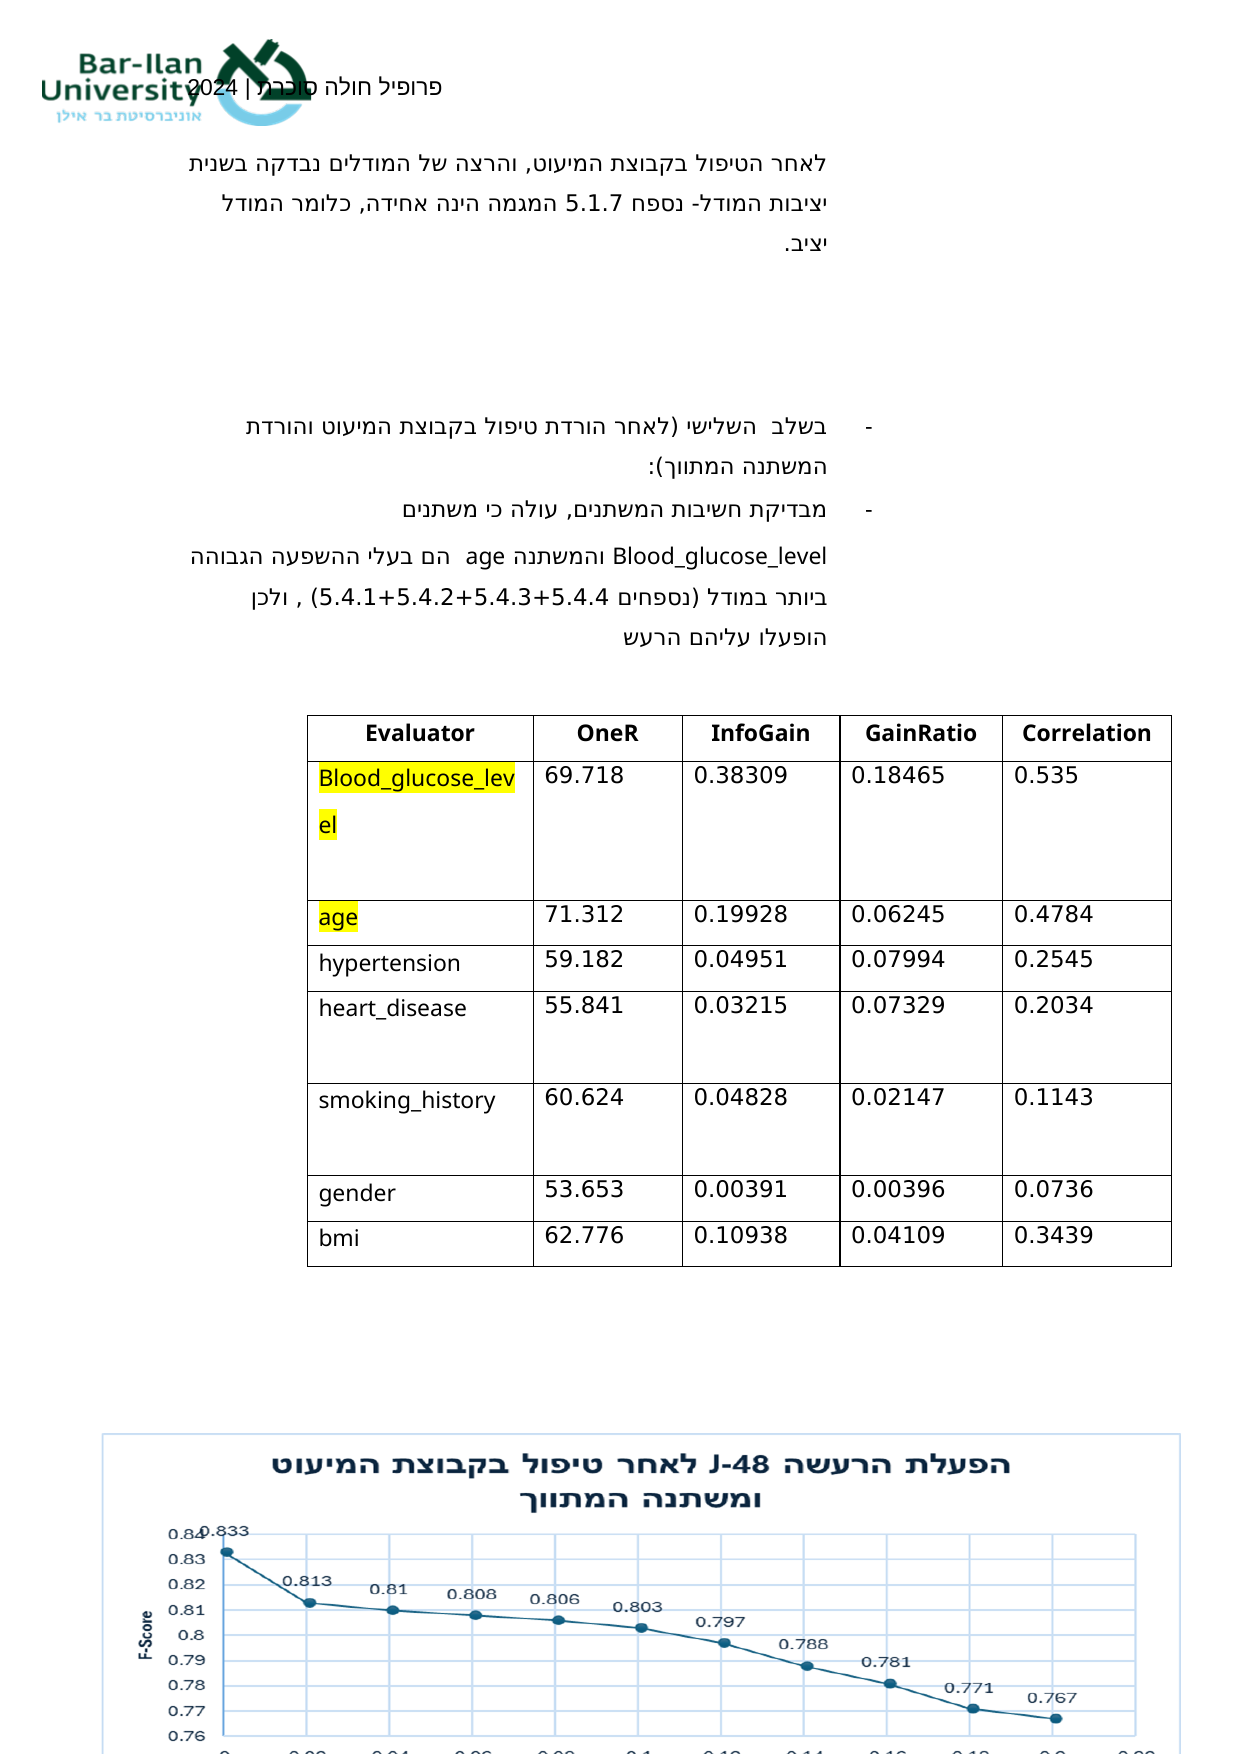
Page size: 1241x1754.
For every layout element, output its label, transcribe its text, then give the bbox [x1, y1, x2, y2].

table_cell 0.00396 [841, 1176, 1002, 1221]
list לאחר הטיפול בקבוצת המיעוט, והרצה של המודלים נבדקה בשנית יציבות המודל- נספח 5.1.7 המגמה הינה אחידה, כלומר המודל יציב. [187, 150, 828, 303]
table_header GainRatio [841, 716, 1002, 761]
table_cell 0.04951 [683, 946, 839, 991]
table_header OneR [534, 716, 682, 761]
table_cell 0.06245 [841, 901, 1002, 945]
table_cell hypertension [308, 946, 533, 991]
table_cell 53.653 [534, 1176, 682, 1221]
table_cell bmi [308, 1222, 533, 1266]
list מבדיקת חשיבות המשתנים, עולה כי משתנים Blood_glucose_level והמשתנה age הם בעלי ההשפעה הגבוהה ביותר במודל (נספחים 5.4.1+5.4.2+5.4.3+5.4.4) , ולכן הופעלו עליהם הרעש [187, 493, 865, 651]
table_cell 0.03215 [683, 992, 839, 1083]
table_cell 0.07994 [841, 946, 1002, 991]
table_cell 0.3439 [1003, 1222, 1171, 1266]
table_cell 0.10938 [683, 1222, 839, 1266]
table_header Evaluator [308, 716, 533, 761]
table_header InfoGain [683, 716, 839, 761]
table_cell 60.624 [534, 1084, 682, 1175]
table_cell 0.0736 [1003, 1176, 1171, 1221]
table_cell 0.19928 [683, 901, 839, 945]
picture [101, 1433, 1181, 1754]
list בשלב השלישי (לאחר הורדת טיפול בקבוצת המיעוט והורדת המשתנה המתווך): [187, 413, 865, 480]
table_cell 62.776 [534, 1222, 682, 1266]
table_cell 0.2034 [1003, 992, 1171, 1083]
picture [42, 39, 312, 126]
table_cell 0.1143 [1003, 1084, 1171, 1175]
table_cell 0.00391 [683, 1176, 839, 1221]
picture [307, 83, 312, 93]
table_cell smoking_history [308, 1084, 533, 1175]
table_cell 0.38309 [683, 762, 839, 900]
table_cell 0.04109 [841, 1222, 1002, 1266]
table_cell 71.312 [534, 901, 682, 945]
table_cell 0.535 [1003, 762, 1171, 900]
table_cell heart_disease [308, 992, 533, 1083]
table_cell Blood_glucose_level [308, 762, 533, 900]
table_header Correlation [1003, 716, 1171, 761]
table_cell age [308, 901, 533, 945]
table_cell gender [308, 1176, 533, 1221]
table_cell 0.2545 [1003, 946, 1171, 991]
table_cell 55.841 [534, 992, 682, 1083]
table_cell 0.18465 [841, 762, 1002, 900]
table_cell 59.182 [534, 946, 682, 991]
table_cell 0.04828 [683, 1084, 839, 1175]
table_cell 0.07329 [841, 992, 1002, 1083]
table_cell 69.718 [534, 762, 682, 900]
table_cell 0.02147 [841, 1084, 1002, 1175]
table_cell 0.4784 [1003, 901, 1171, 945]
